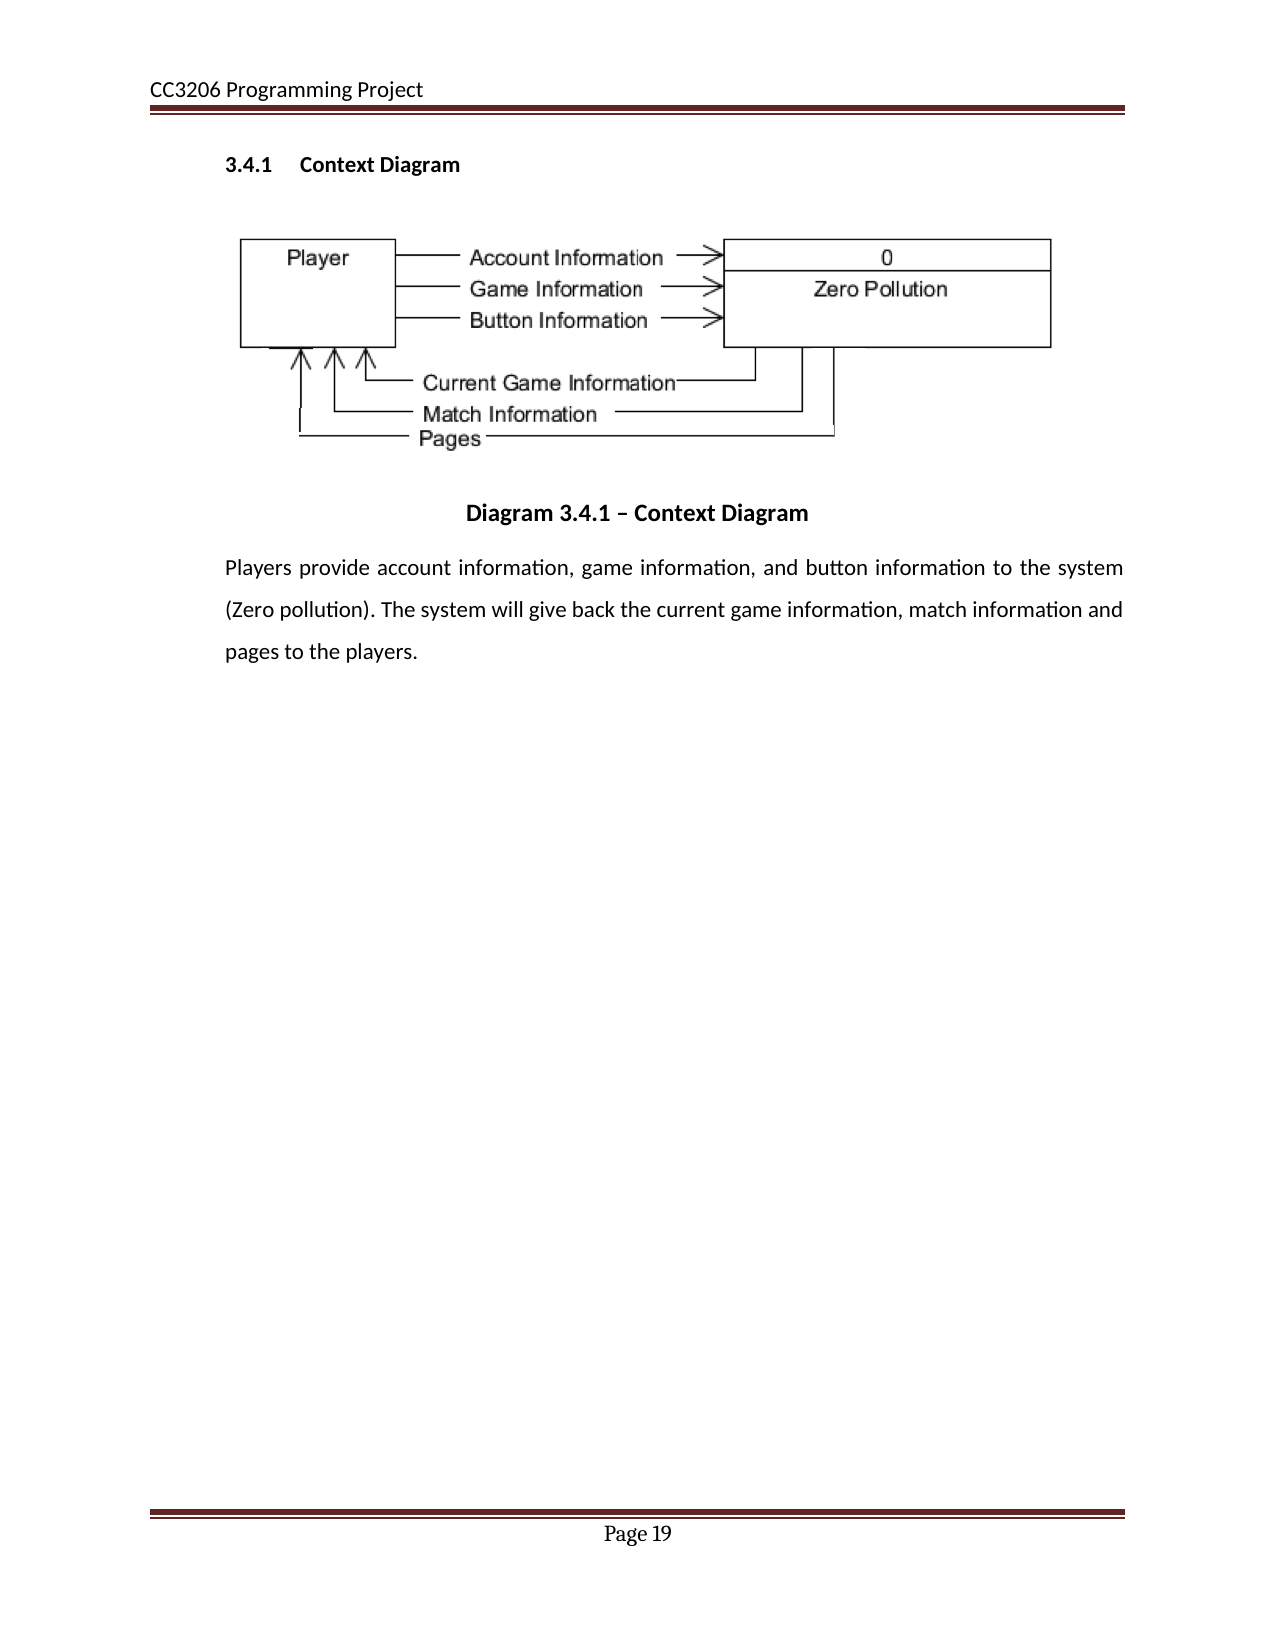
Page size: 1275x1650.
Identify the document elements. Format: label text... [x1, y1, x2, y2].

picture [193, 212, 1082, 473]
text Players provide account information, game information, and button information to the system (Zero pollution). The system will give back the current game information, match information and pages to the players. [225, 553, 1125, 665]
text Diagram 3.4.1 – Context Diagram [150, 497, 1125, 528]
text 3.4.1 Context Diagram [150, 150, 1125, 178]
